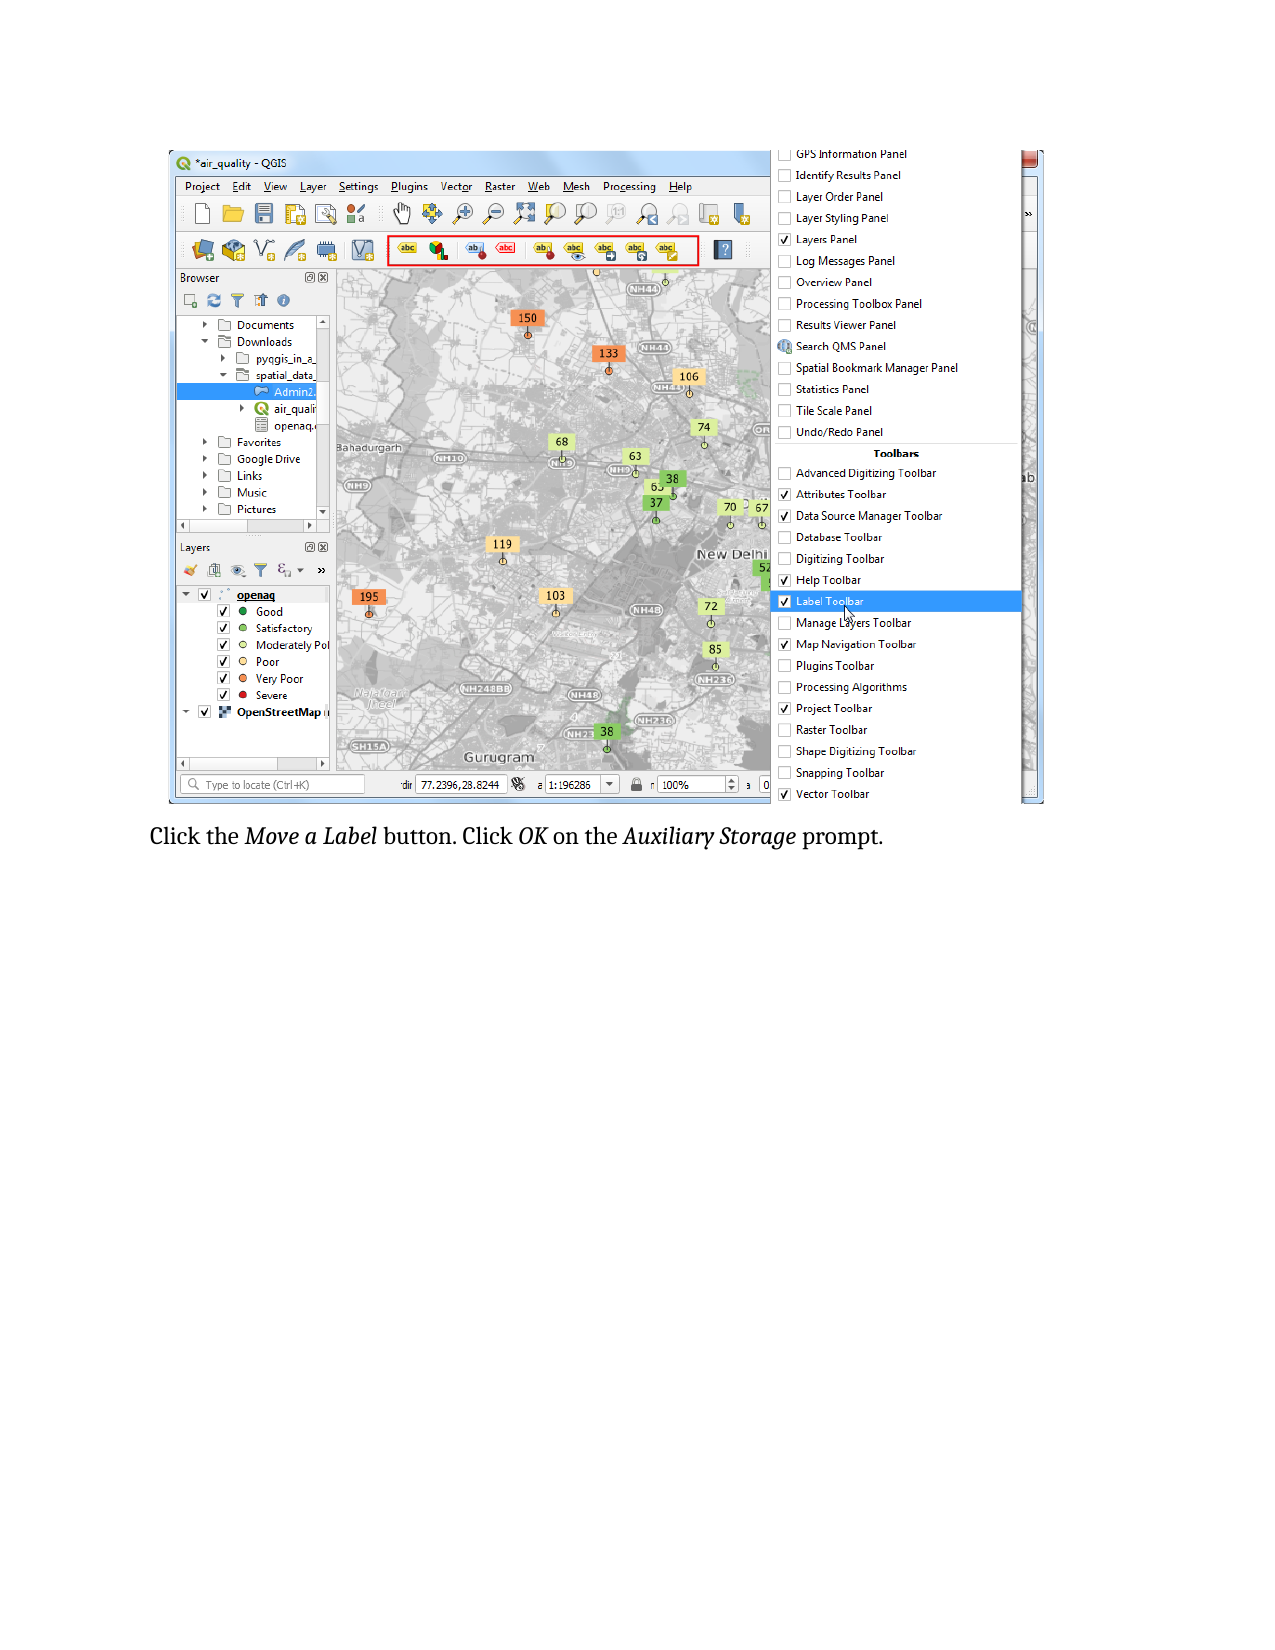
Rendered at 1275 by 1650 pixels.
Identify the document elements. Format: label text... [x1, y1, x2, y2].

picture [168, 150, 1044, 804]
text Click the Move a Label button. Click OK on the Auxiliary Storage prompt. [150, 822, 1125, 851]
